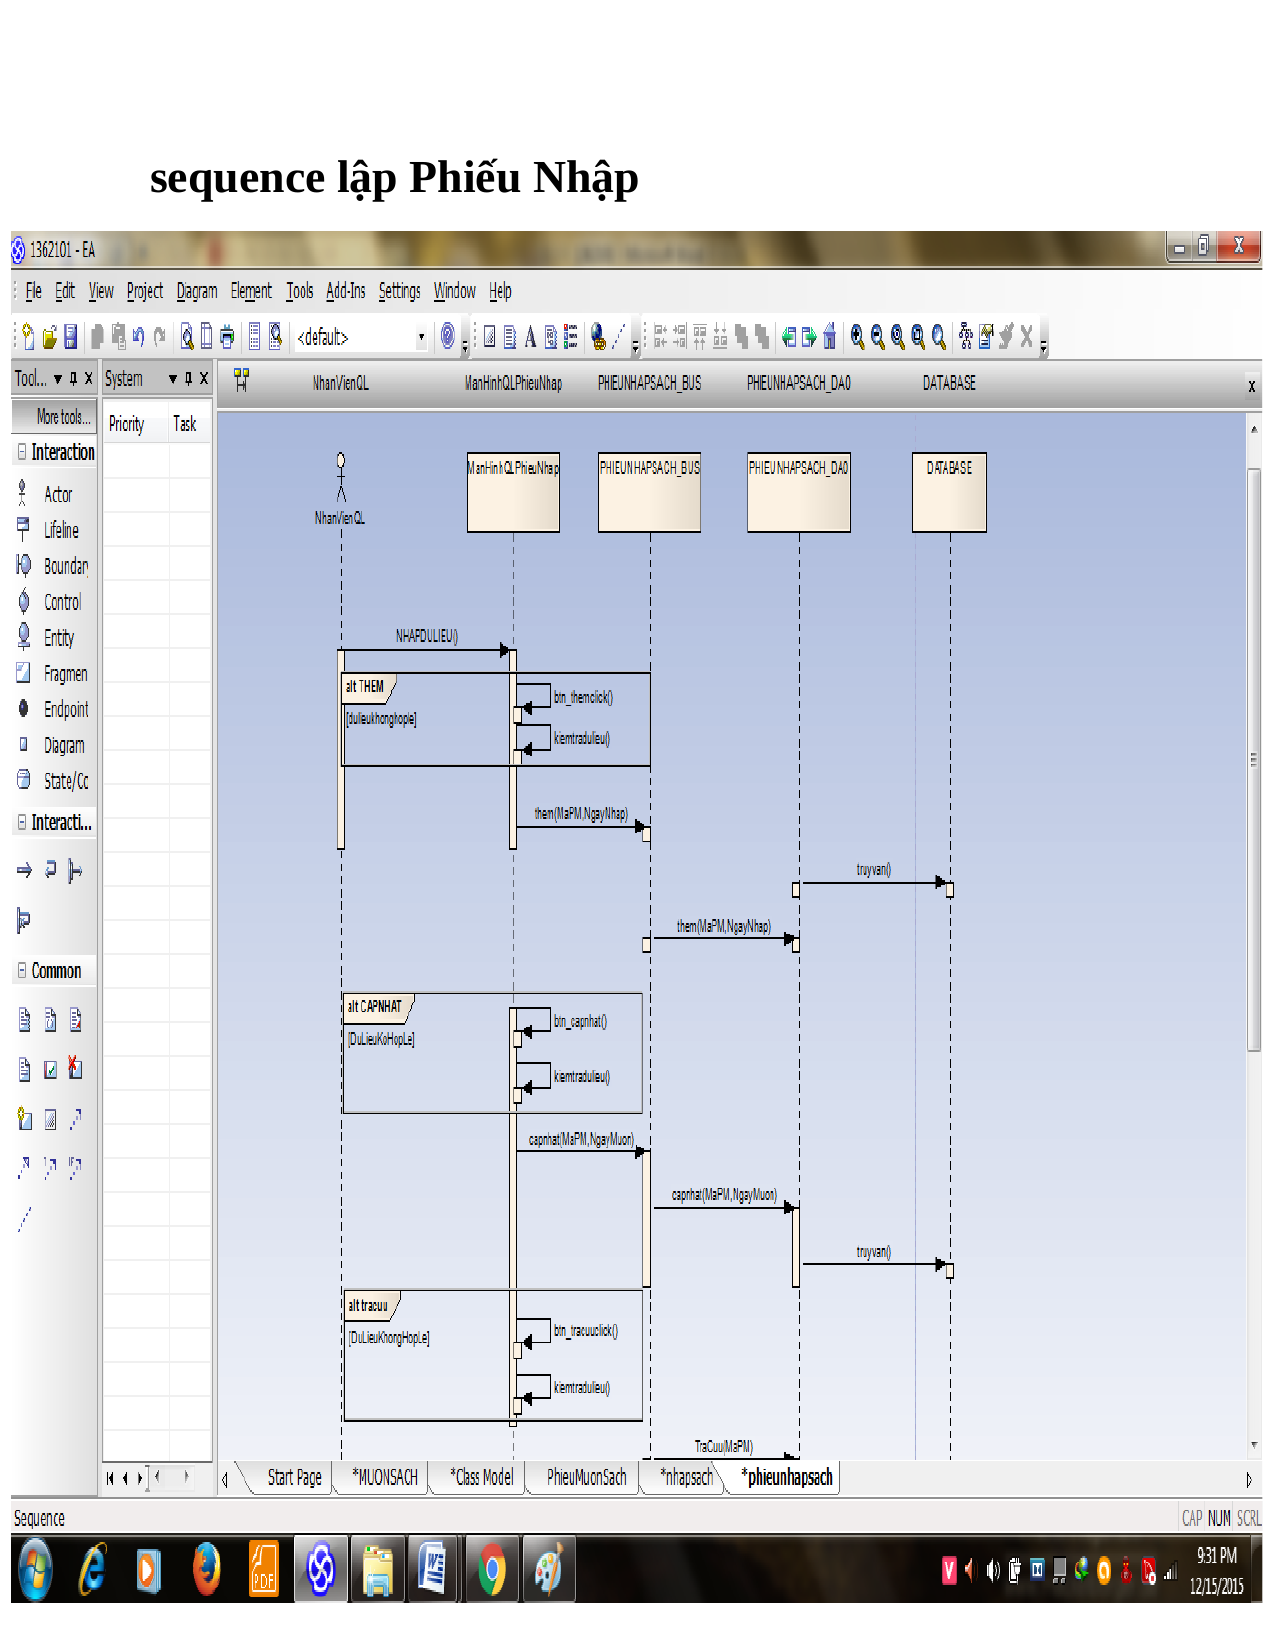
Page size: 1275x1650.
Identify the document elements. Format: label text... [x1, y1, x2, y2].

picture [11, 231, 1263, 1603]
text sequence lập Phiếu Nhập [150, 150, 1125, 203]
